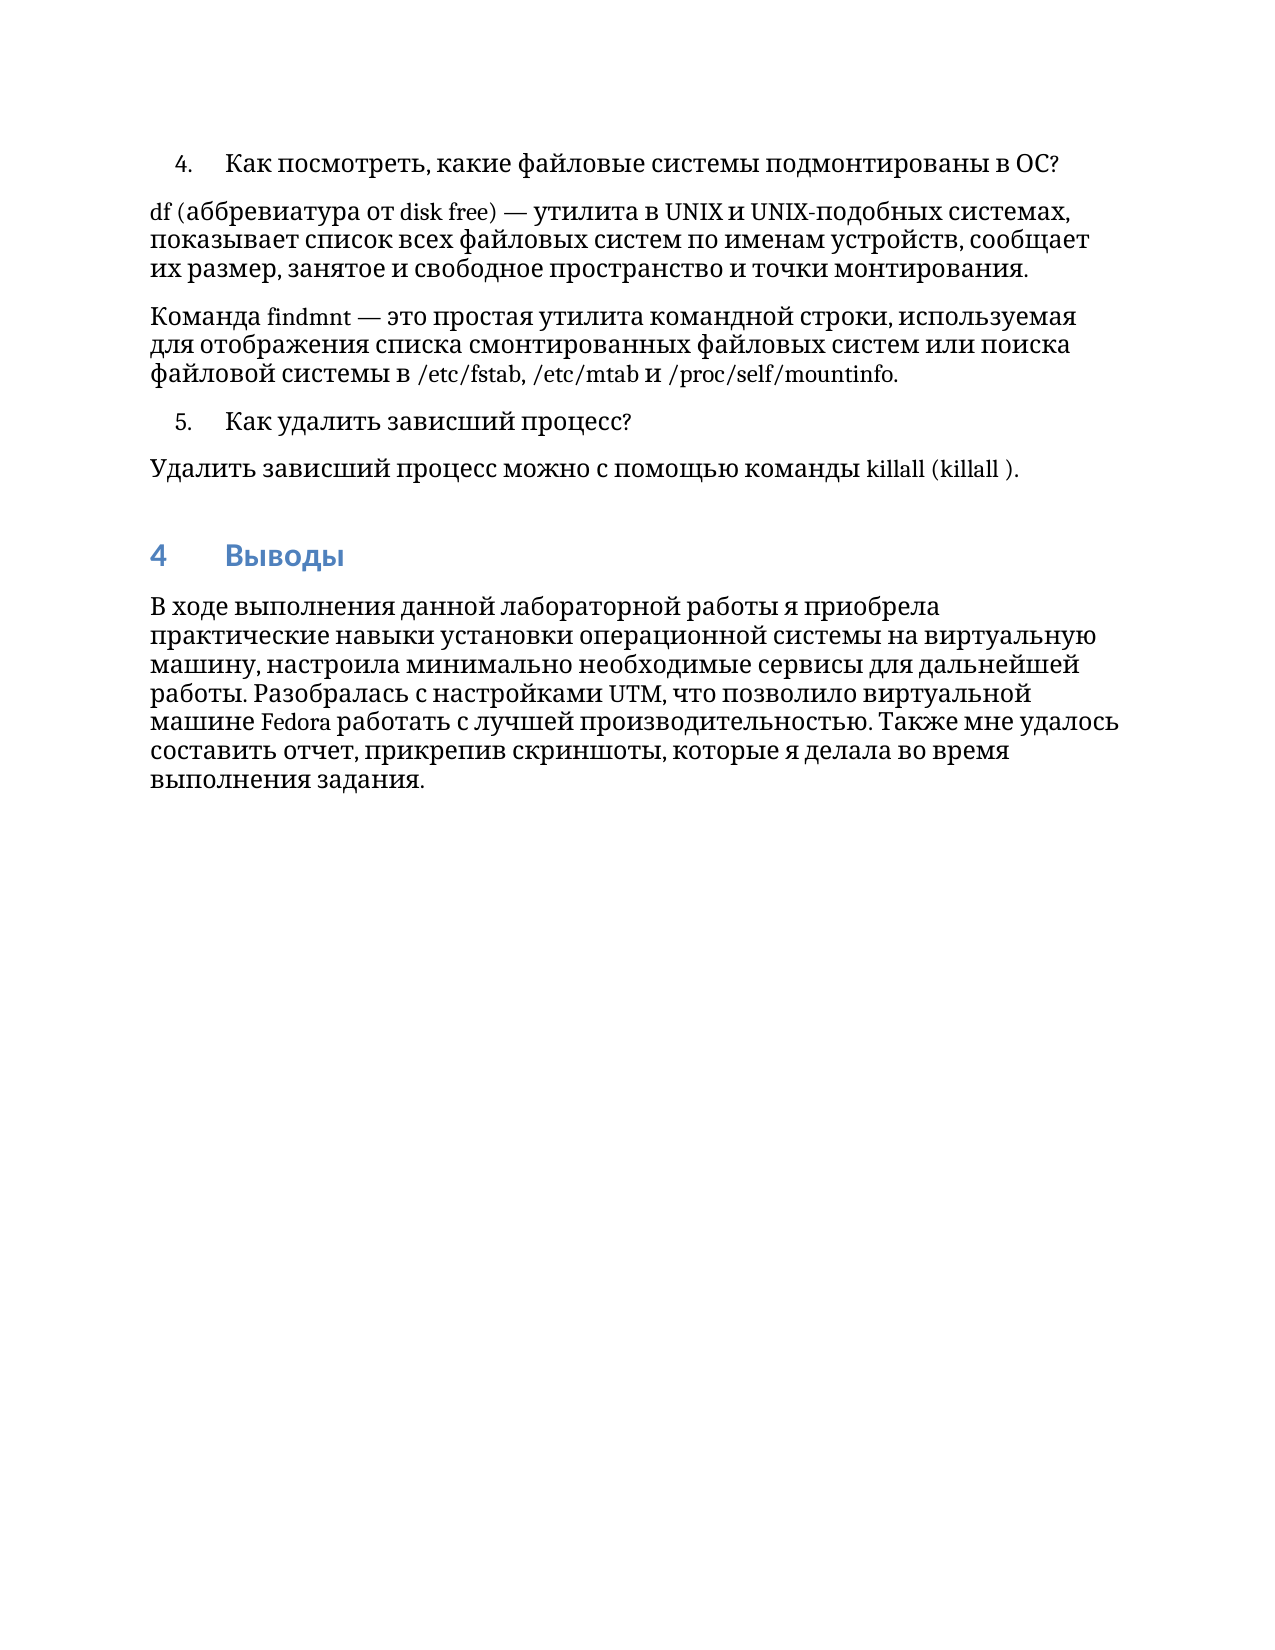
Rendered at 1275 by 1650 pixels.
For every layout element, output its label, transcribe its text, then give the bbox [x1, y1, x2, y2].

text df (аббревиатура от disk free) — утилита в UNIX и UNIX-подобных системах, показывает список всех файловых систем по именам устройств, сообщает их размер, занятое и свободное пространство и точки монтирования. [150, 197, 1125, 284]
text Удалить зависший процесс можно с помощью команды killall (killall ). [150, 455, 1125, 484]
text В ходе выполнения данной лабораторной работы я приобрела практические навыки установки операционной системы на виртуальную машину, настроила минимально необходимые сервисы для дальнейшей работы. Разобралась с настройками UTM, что позволило виртуальной машине Fedora работать с лучшей производительностью. Также мне удалось составить отчет, прикрепив скриншоты, которые я делала во время выполнения задания. [150, 593, 1125, 794]
list Как посмотреть, какие файловые системы подмонтированы в ОС? [175, 150, 1125, 179]
list Как удалить зависший процесс? [175, 407, 1125, 436]
text Команда findmnt — это простая утилита командной строки, используемая для отображения списка смонтированных файловых систем или поиска файловой системы в /etc/fstab, /etc/mtab и /proc/self/mountinfo. [150, 302, 1125, 389]
subtitle 4 Выводы [150, 534, 1125, 574]
